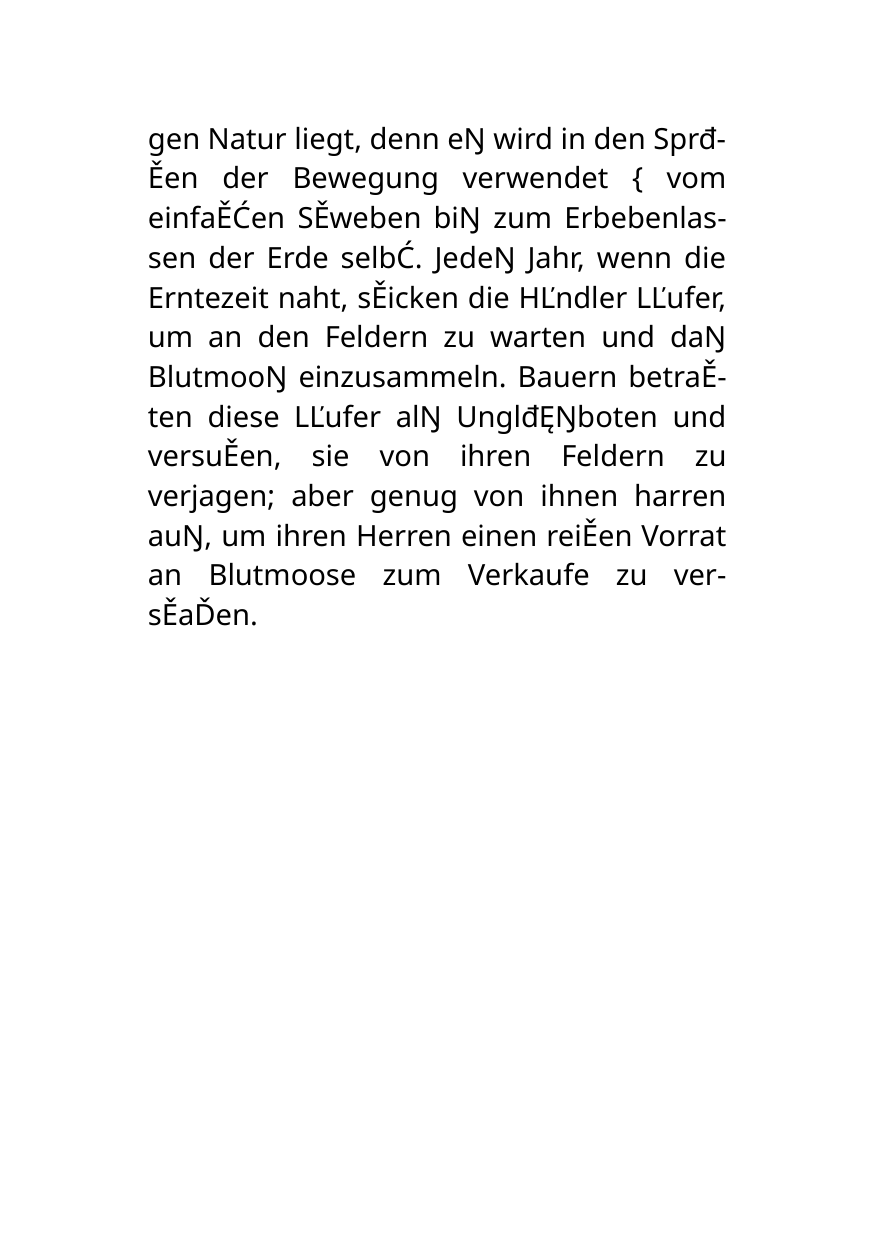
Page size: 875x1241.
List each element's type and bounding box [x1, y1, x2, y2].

text [148, 118, 726, 634]
